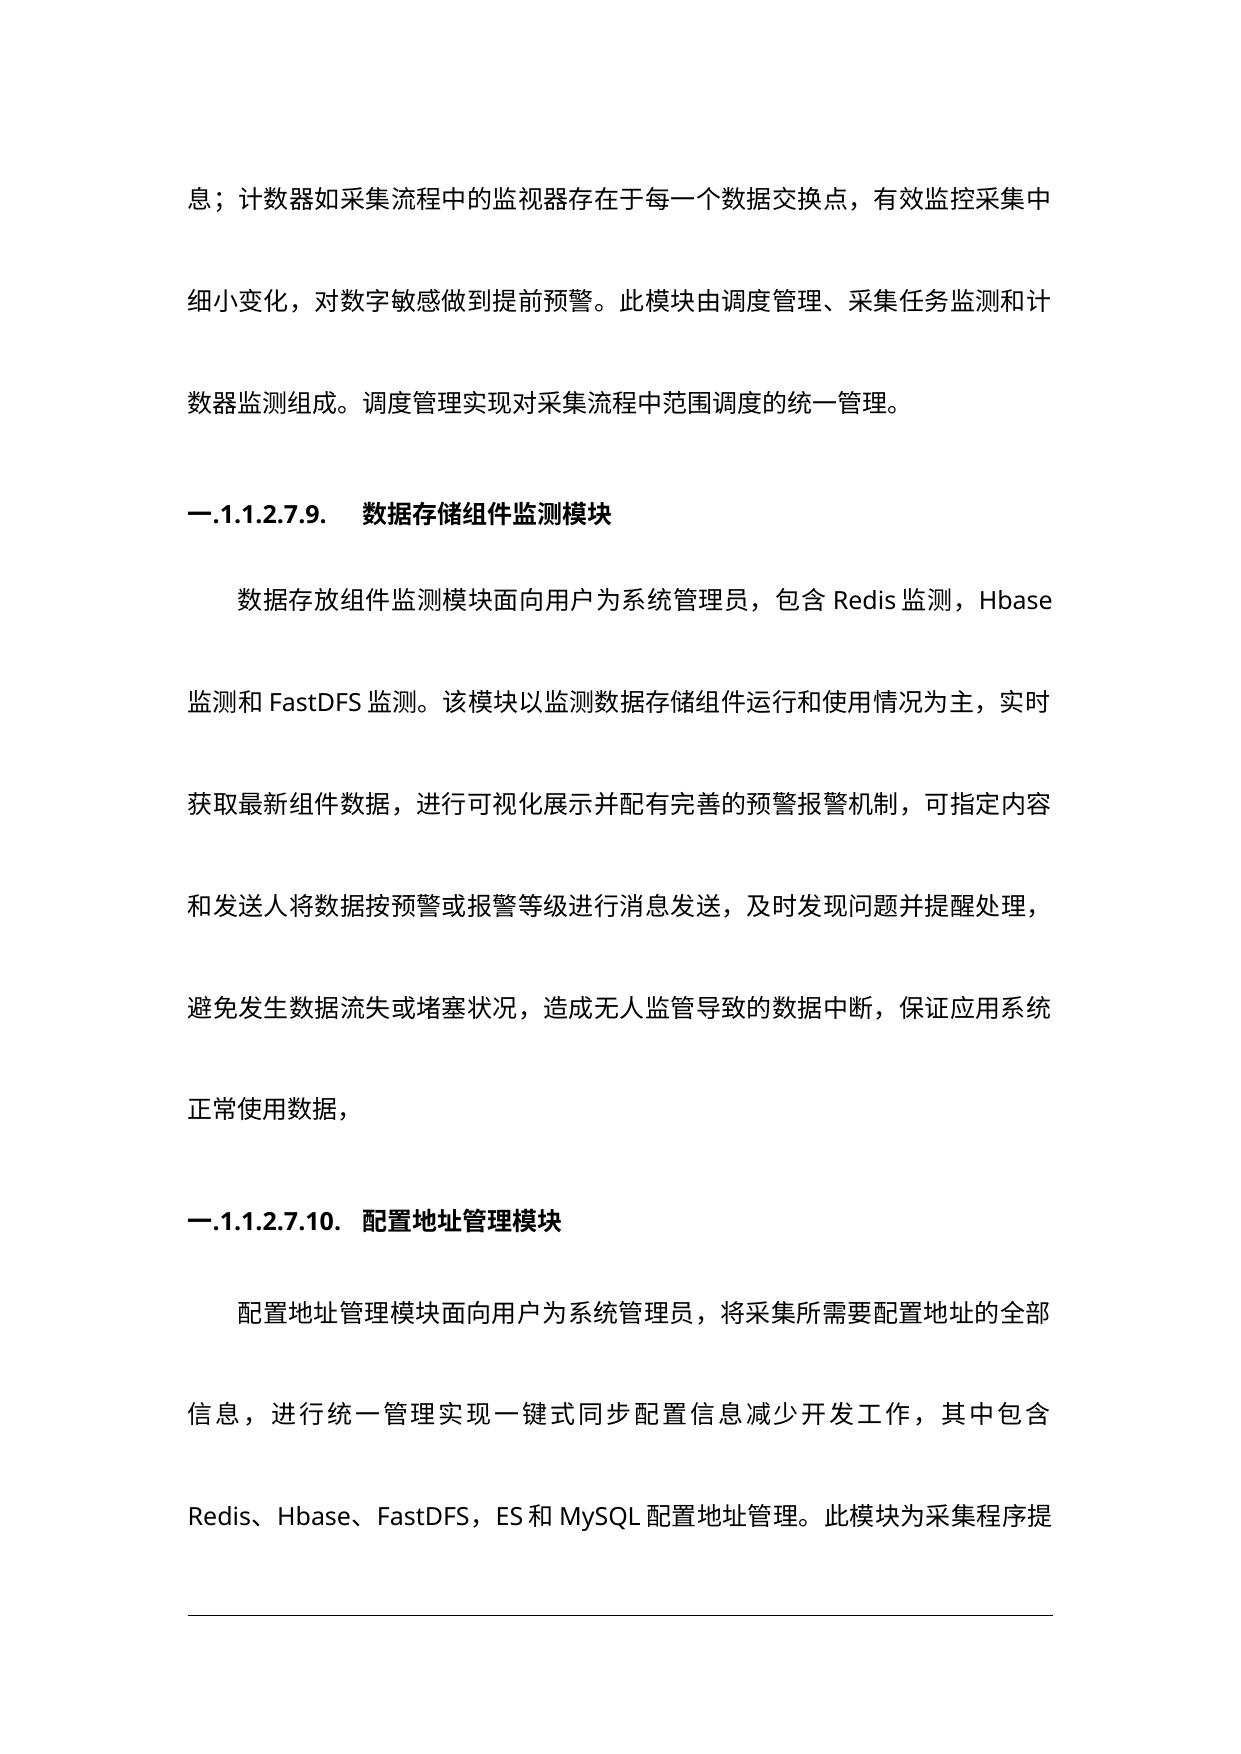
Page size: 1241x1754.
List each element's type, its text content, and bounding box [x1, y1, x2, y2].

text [187, 1277, 1053, 1549]
text 数据存放组件监测模块面向用户为系统管理员，包含Redis监测，Hbase监测和FastDFS监测。该模块以监测数据存储组件运行和使用情况为主，实时获取最新组件数据，进行可视化展示并配有完善的预警报警机制，可指定内容和发送人将数据按预警或报警等级进行消息发送，及时发现问题并提醒处理，避免发生数据流失或堵塞状况，造成无人监管导致的数据中断，保证应用系统正常使用数据， [187, 565, 1053, 1142]
subtitle 配置地址管理模块 [187, 1185, 1053, 1253]
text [187, 164, 1053, 436]
subtitle 数据存储组件监测模块 [187, 479, 1053, 547]
